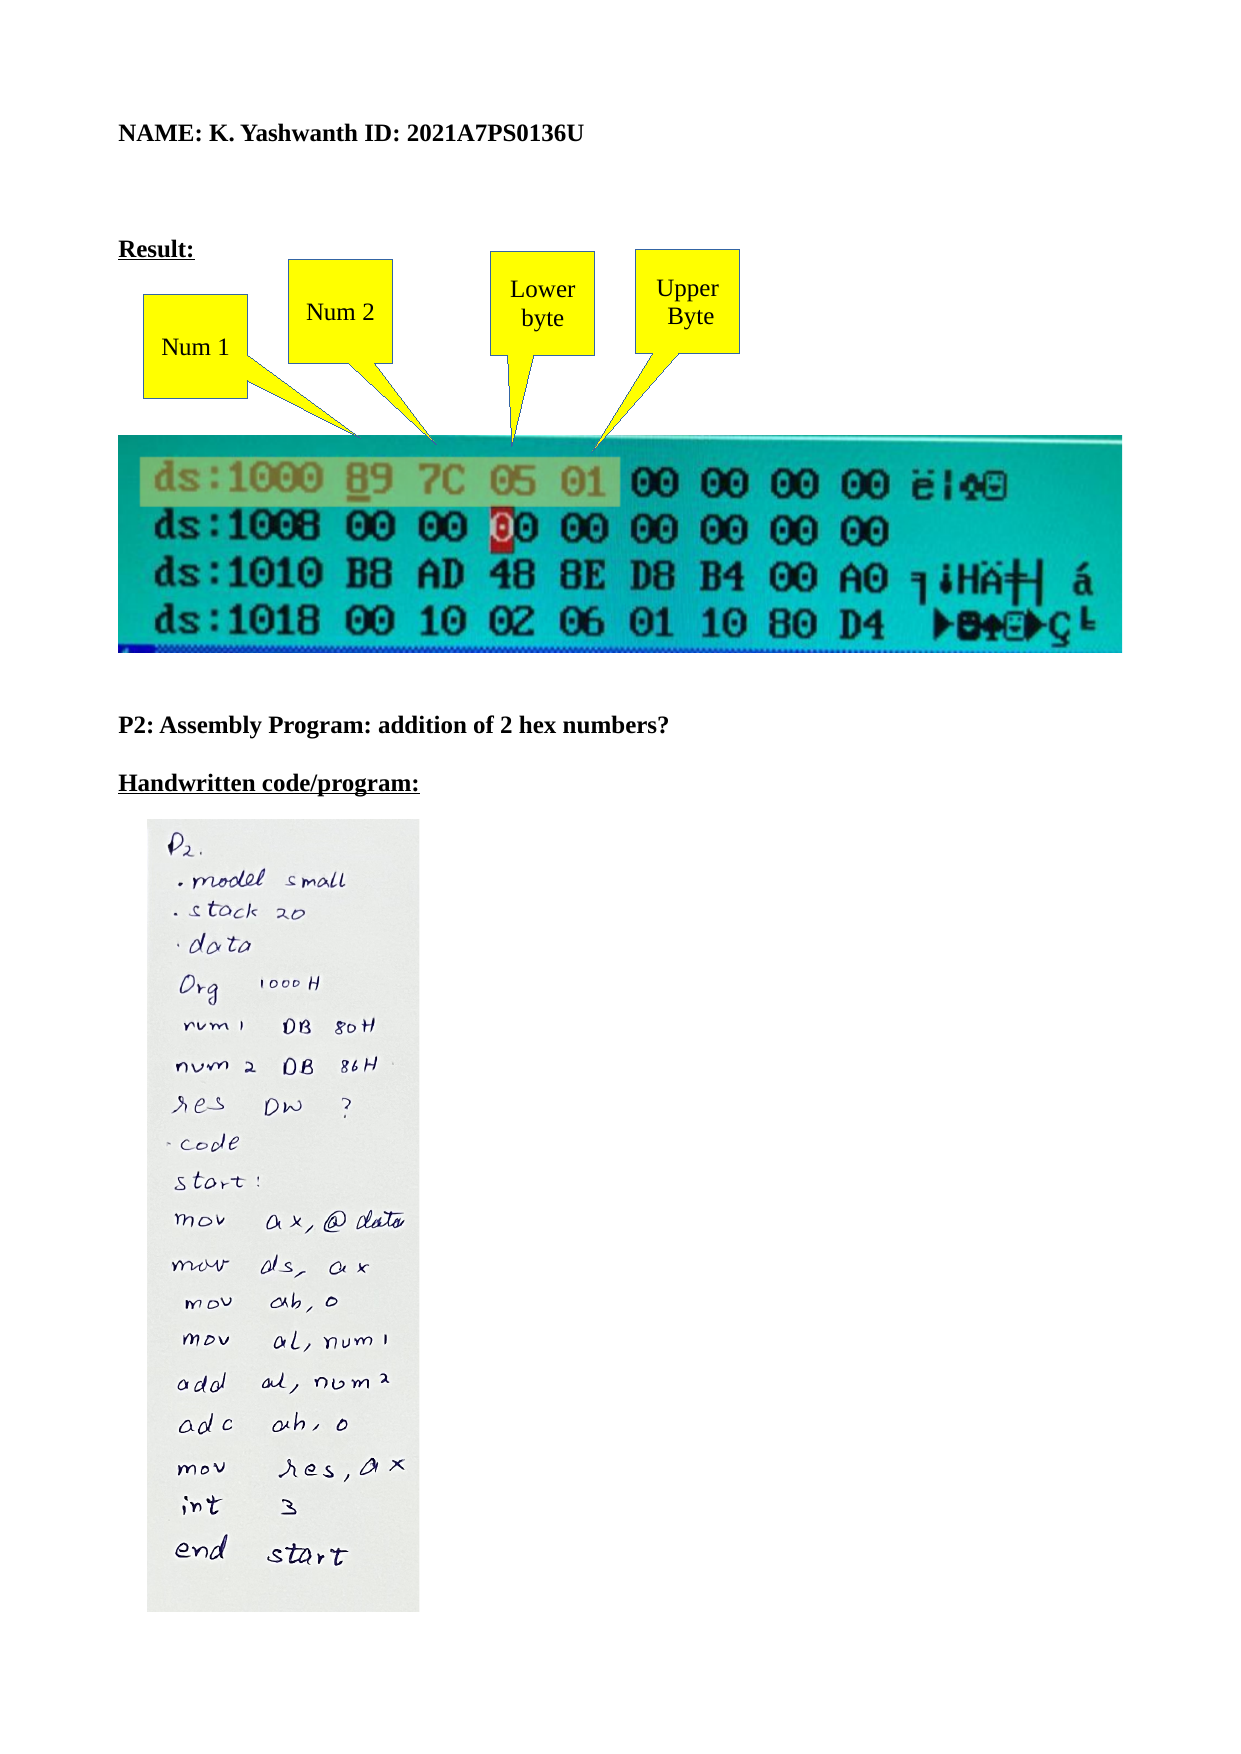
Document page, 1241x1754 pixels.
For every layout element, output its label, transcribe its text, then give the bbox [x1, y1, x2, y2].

text Result: [118, 234, 1122, 263]
text P2: Assembly Program: addition of 2 hex numbers? [118, 653, 1122, 739]
picture [118, 435, 1123, 653]
text Handwritten code/program: [118, 768, 1122, 797]
picture [147, 819, 420, 1612]
